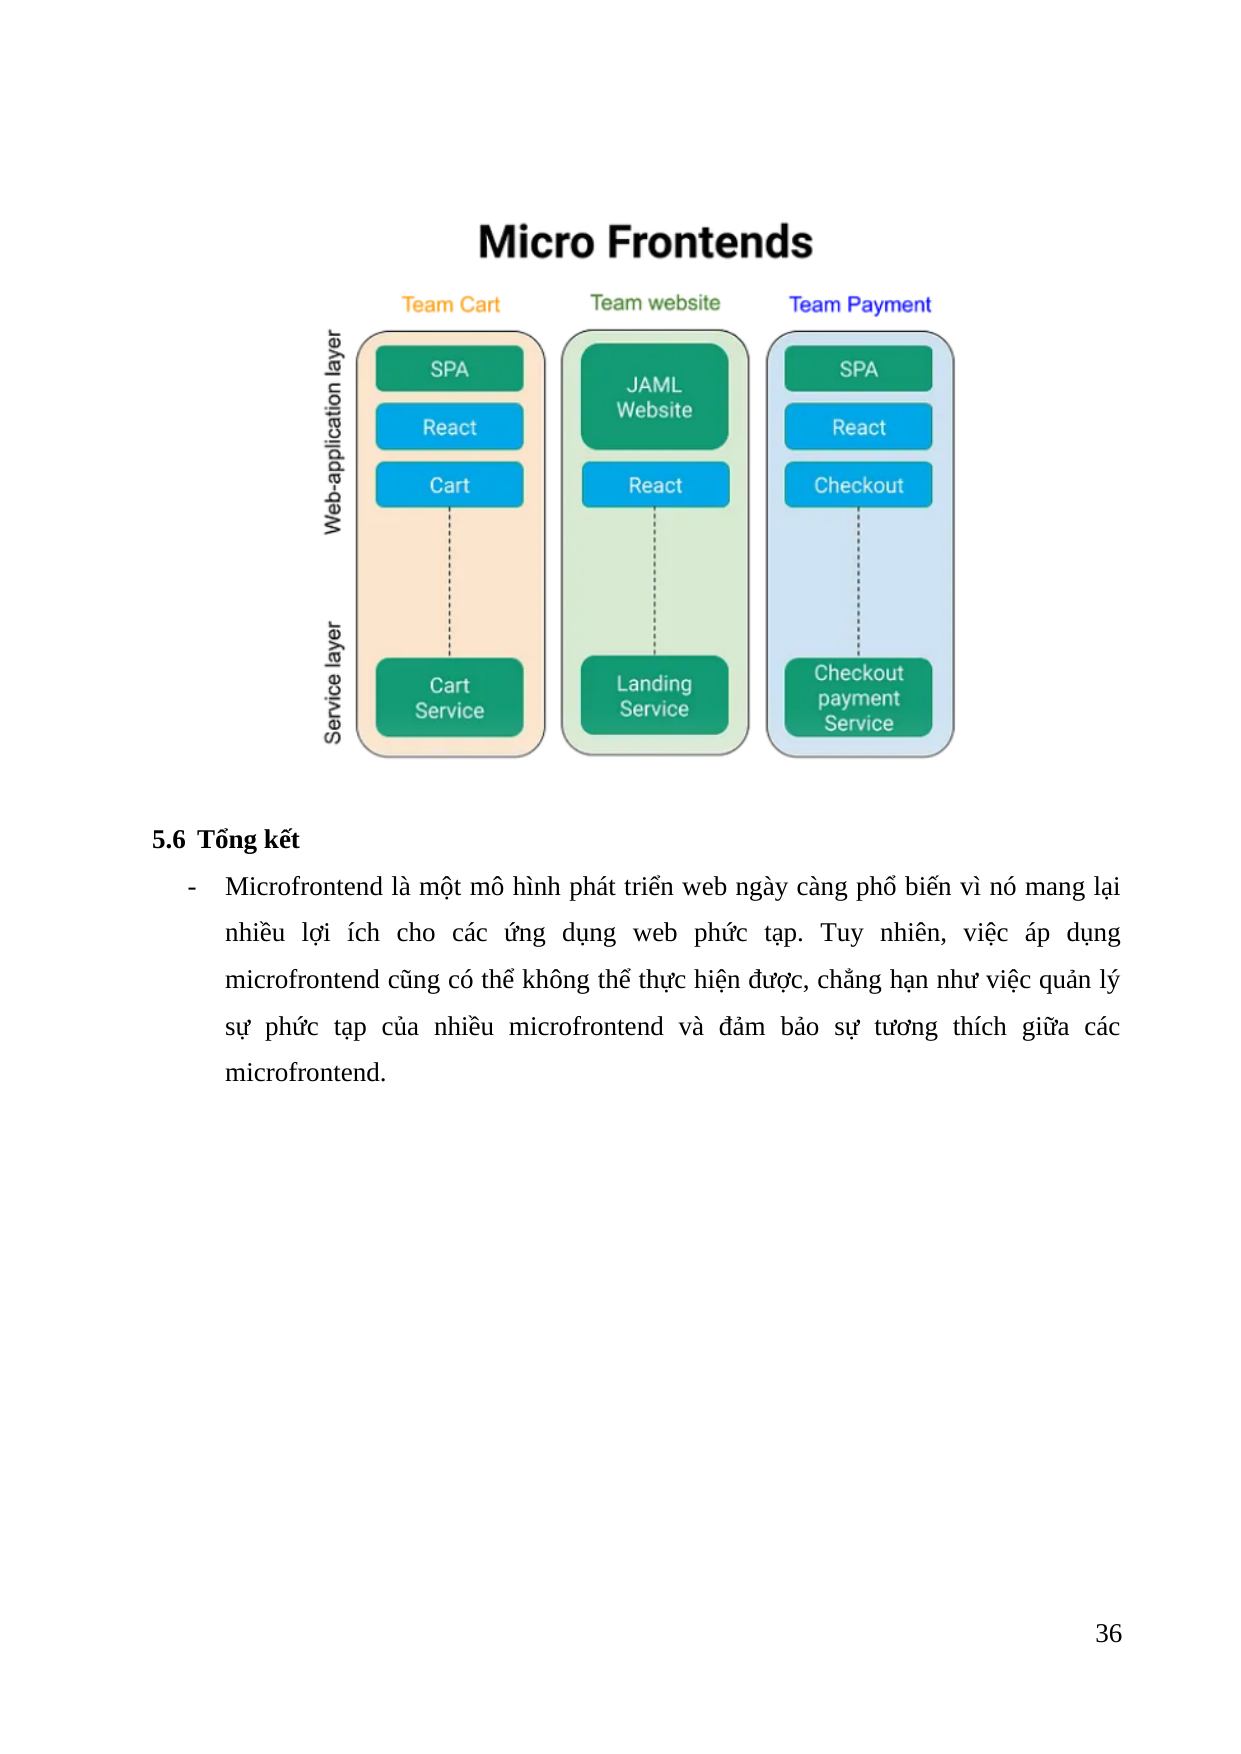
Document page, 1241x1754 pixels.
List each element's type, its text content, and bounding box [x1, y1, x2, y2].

subtitle Tổng kết [152, 823, 1122, 854]
picture [300, 206, 978, 772]
list Microfrontend là một mô hình phát triển web ngày càng phổ biến vì nó mang lại nhiều lợi ích cho các ứng dụng web phức tạp. Tuy nhiên, việc áp dụng microfrontend cũng có thể không thể thực hiện được, chẳng hạn như việc quản lý sự phức tạp của nhiều microfrontend và đảm bảo sự tương thích giữa các microfrontend. [187, 870, 1122, 1088]
